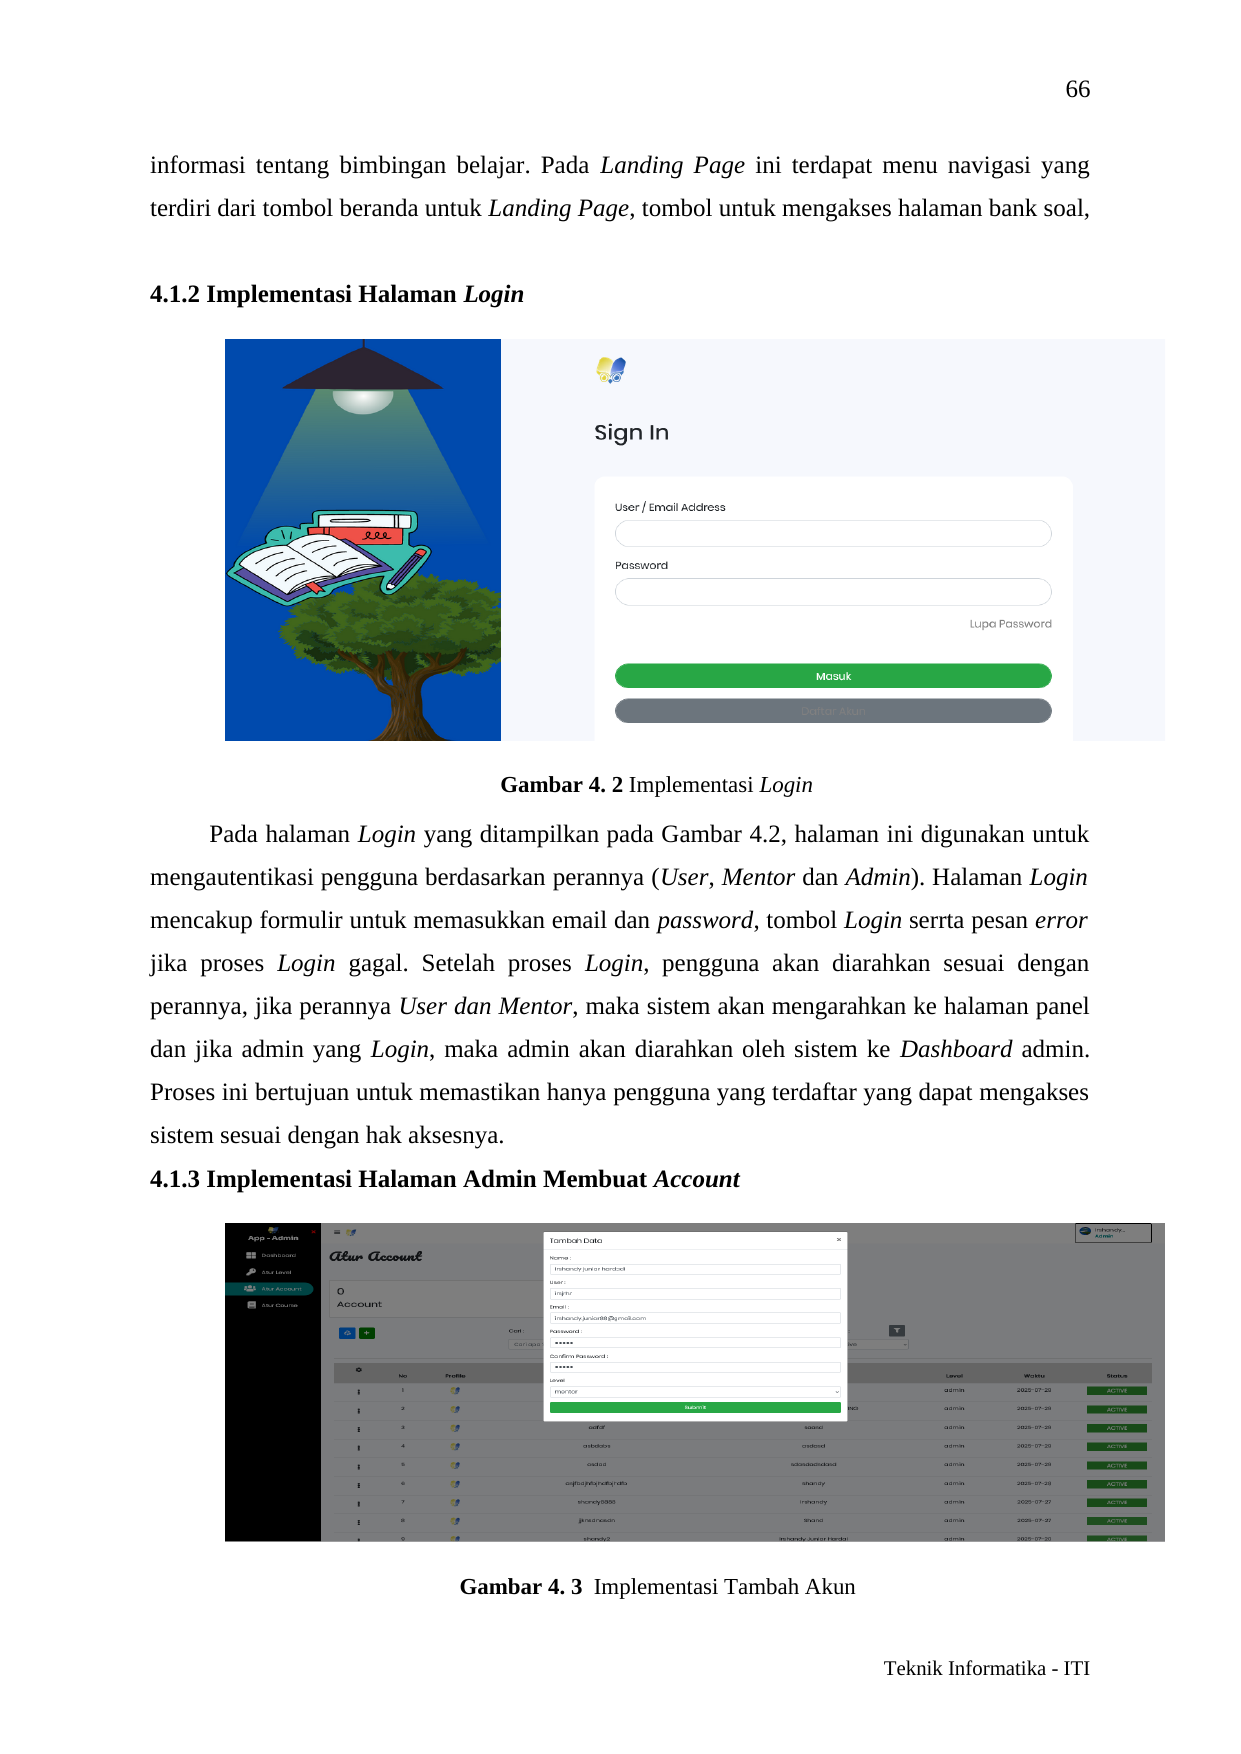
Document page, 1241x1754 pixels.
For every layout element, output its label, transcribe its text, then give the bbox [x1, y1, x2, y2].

picture [225, 1223, 1165, 1542]
text Implementasi Halaman Admin Membuat Account [150, 1164, 1090, 1192]
text Gambar 4. 2 Implementasi Login [150, 772, 1090, 798]
text Implementasi Halaman Login [150, 279, 1090, 308]
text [150, 150, 1090, 222]
text Gambar 4. 3 Implementasi Tambah Akun [150, 1573, 1090, 1599]
text Pada halaman Login yang ditampilkan pada Gambar 4.2, halaman ini digunakan untuk mengautentikasi pengguna berdasarkan perannya (User, Mentor dan Admin). Halaman Login mencakup formulir untuk memasukkan email dan password, tombol Login serrta pesan error jika proses Login gagal. Setelah proses Login, pengguna akan diarahkan sesuai dengan perannya, jika perannya User dan Mentor, maka sistem akan mengarahkan ke halaman panel dan jika admin yang Login, maka admin akan diarahkan oleh sistem ke Dashboard admin. Proses ini bertujuan untuk memastikan hanya pengguna yang terdaftar yang dapat mengakses sistem sesuai dengan hak aksesnya. [150, 819, 1090, 1149]
picture [225, 339, 1166, 741]
